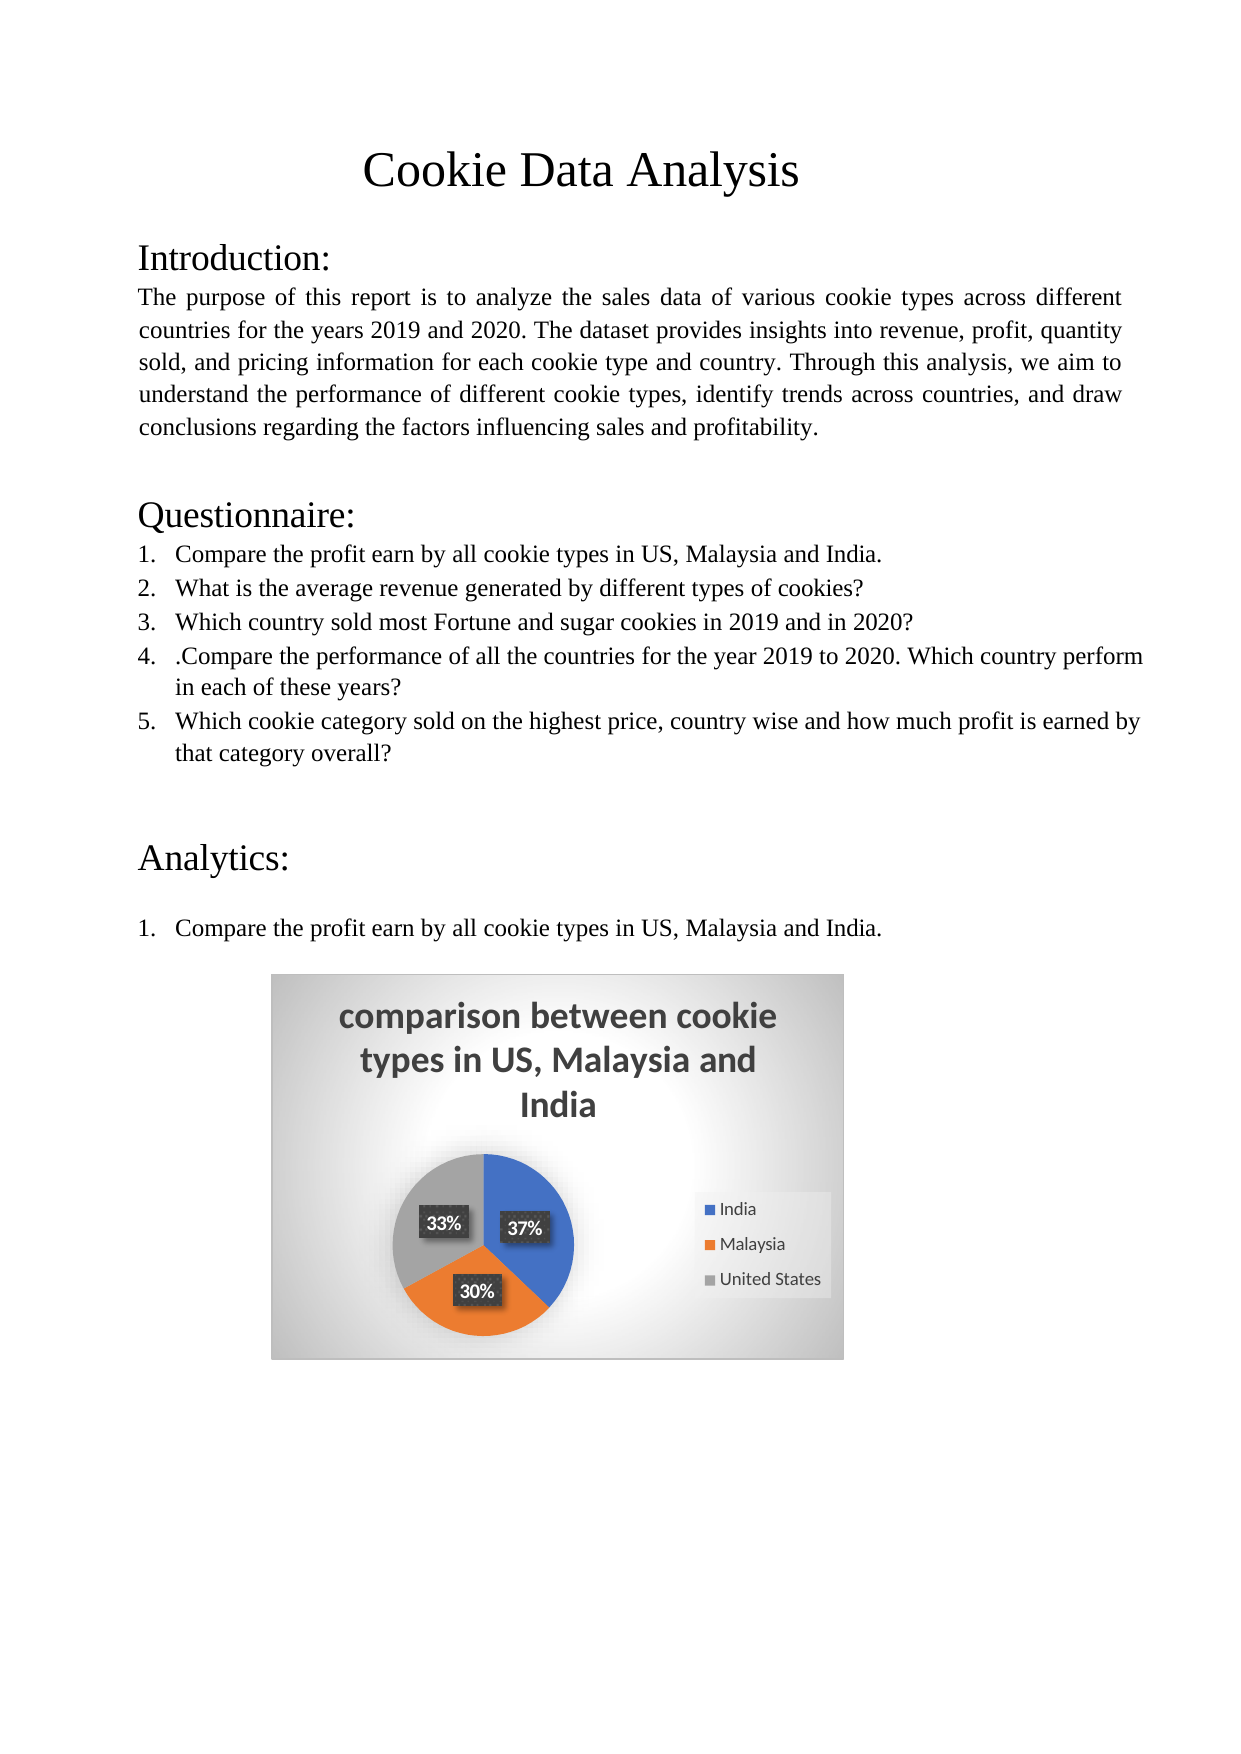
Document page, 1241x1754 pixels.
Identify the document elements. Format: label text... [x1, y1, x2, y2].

picture [273, 975, 843, 1358]
list Compare the profit earn by all cookie types in US, Malaysia and India. [137, 913, 1223, 942]
subtitle Cookie Data Analysis [362, 140, 1223, 198]
text Introduction: [137, 235, 333, 278]
list .Compare the performance of all the countries for the year 2019 to 2020. Which country perform in each of these years? [137, 641, 1157, 701]
list Which country sold most Fortune and sugar cookies in 2019 and in 2020? [137, 607, 1223, 636]
list Compare the profit earn by all cookie types in US, Malaysia and India. [137, 539, 1223, 568]
subtitle Analytics: [137, 835, 1223, 878]
list What is the average revenue generated by different types of cookies? [137, 573, 1223, 602]
text The purpose of this report is to analyze the sales data of various cookie types across different countries for the years 2019 and 2020. The dataset provides insights into revenue, profit, quantity sold, and pricing information for each cookie type and country. Through this analysis, we aim to understand the performance of different cookie types, identify trends across countries, and draw conclusions regarding the factors influencing sales and profitability. [137, 282, 1123, 441]
subtitle Questionnaire: [137, 492, 1223, 535]
list Which cookie category sold on the highest price, country wise and how much profit is earned by that category overall? [137, 706, 1157, 767]
